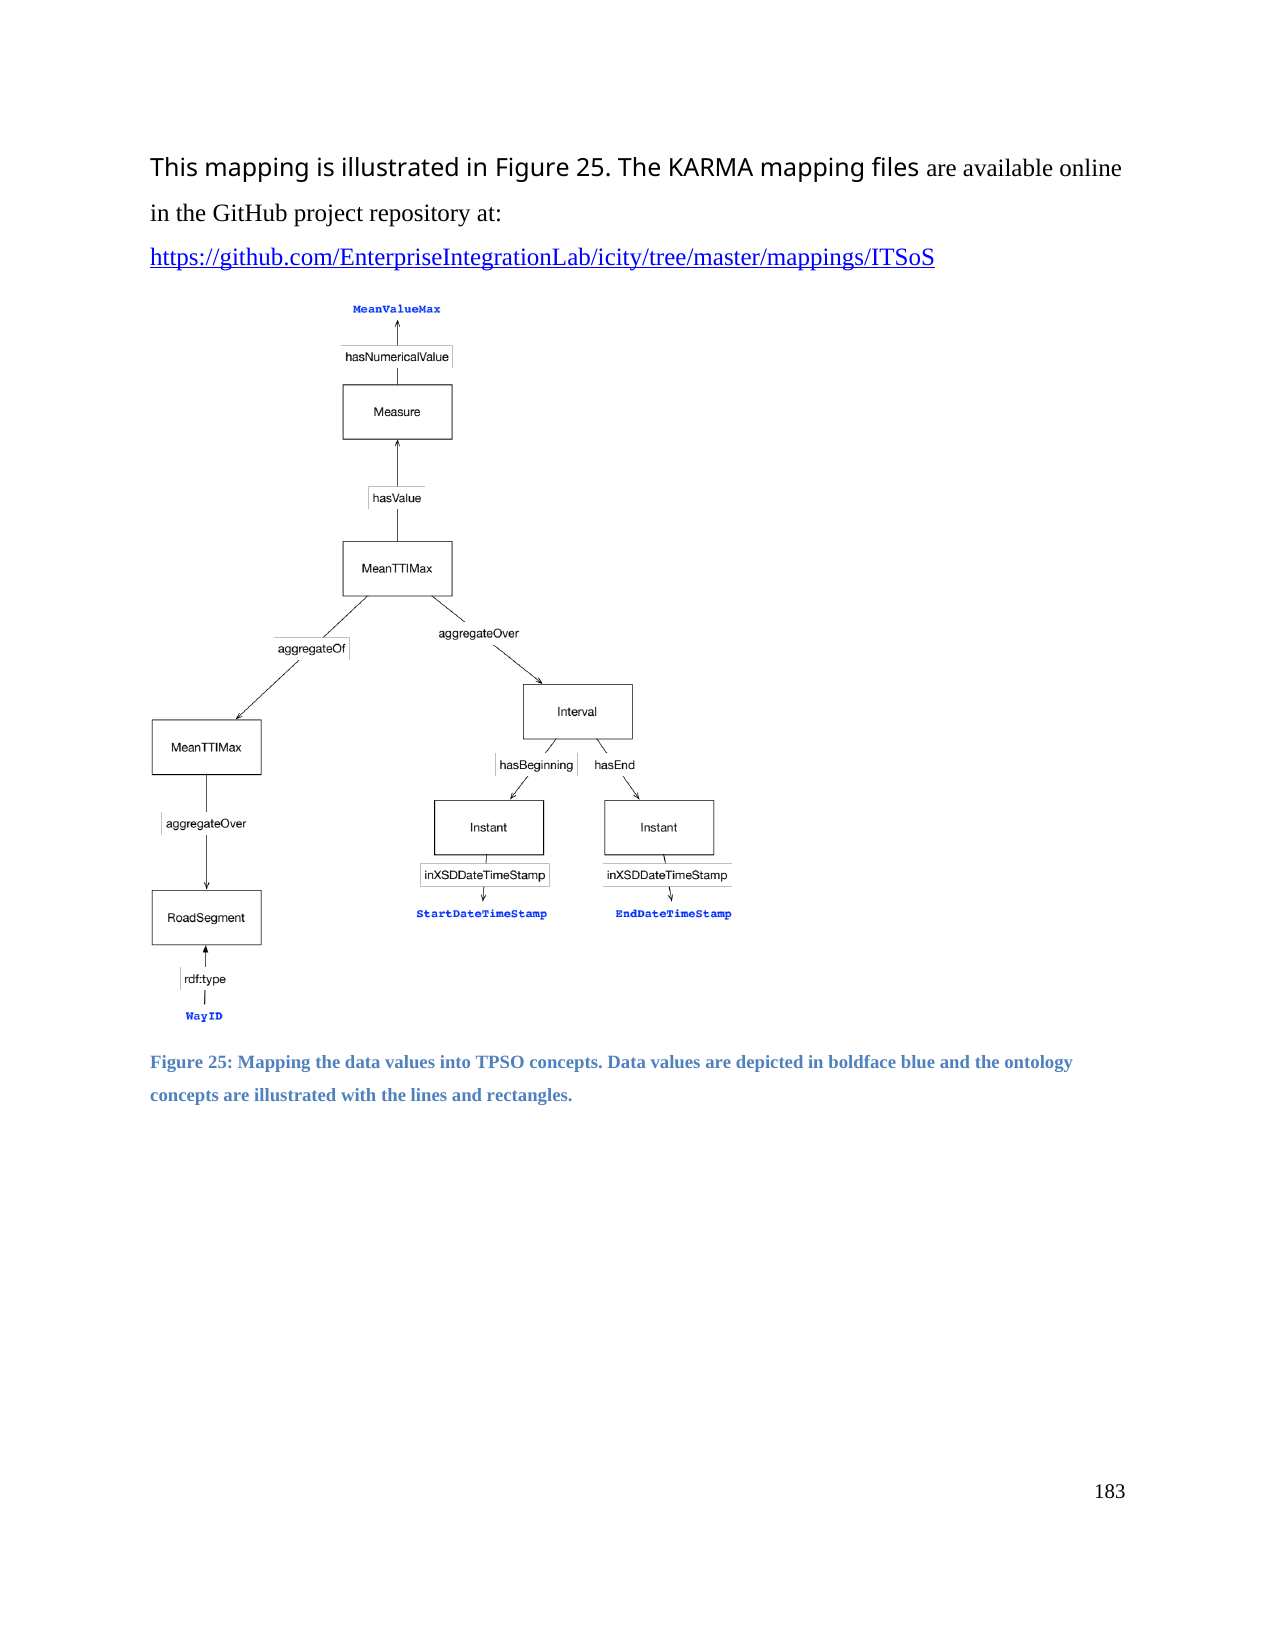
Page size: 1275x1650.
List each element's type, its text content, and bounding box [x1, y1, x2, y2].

text This mapping is illustrated in Figure 23. The KARMA mapping files are available online in the GitHub project repository at: https://github.com/EnterpriseIntegrationLab/icity/tree/master/mappings/ITSoS [150, 150, 1125, 270]
